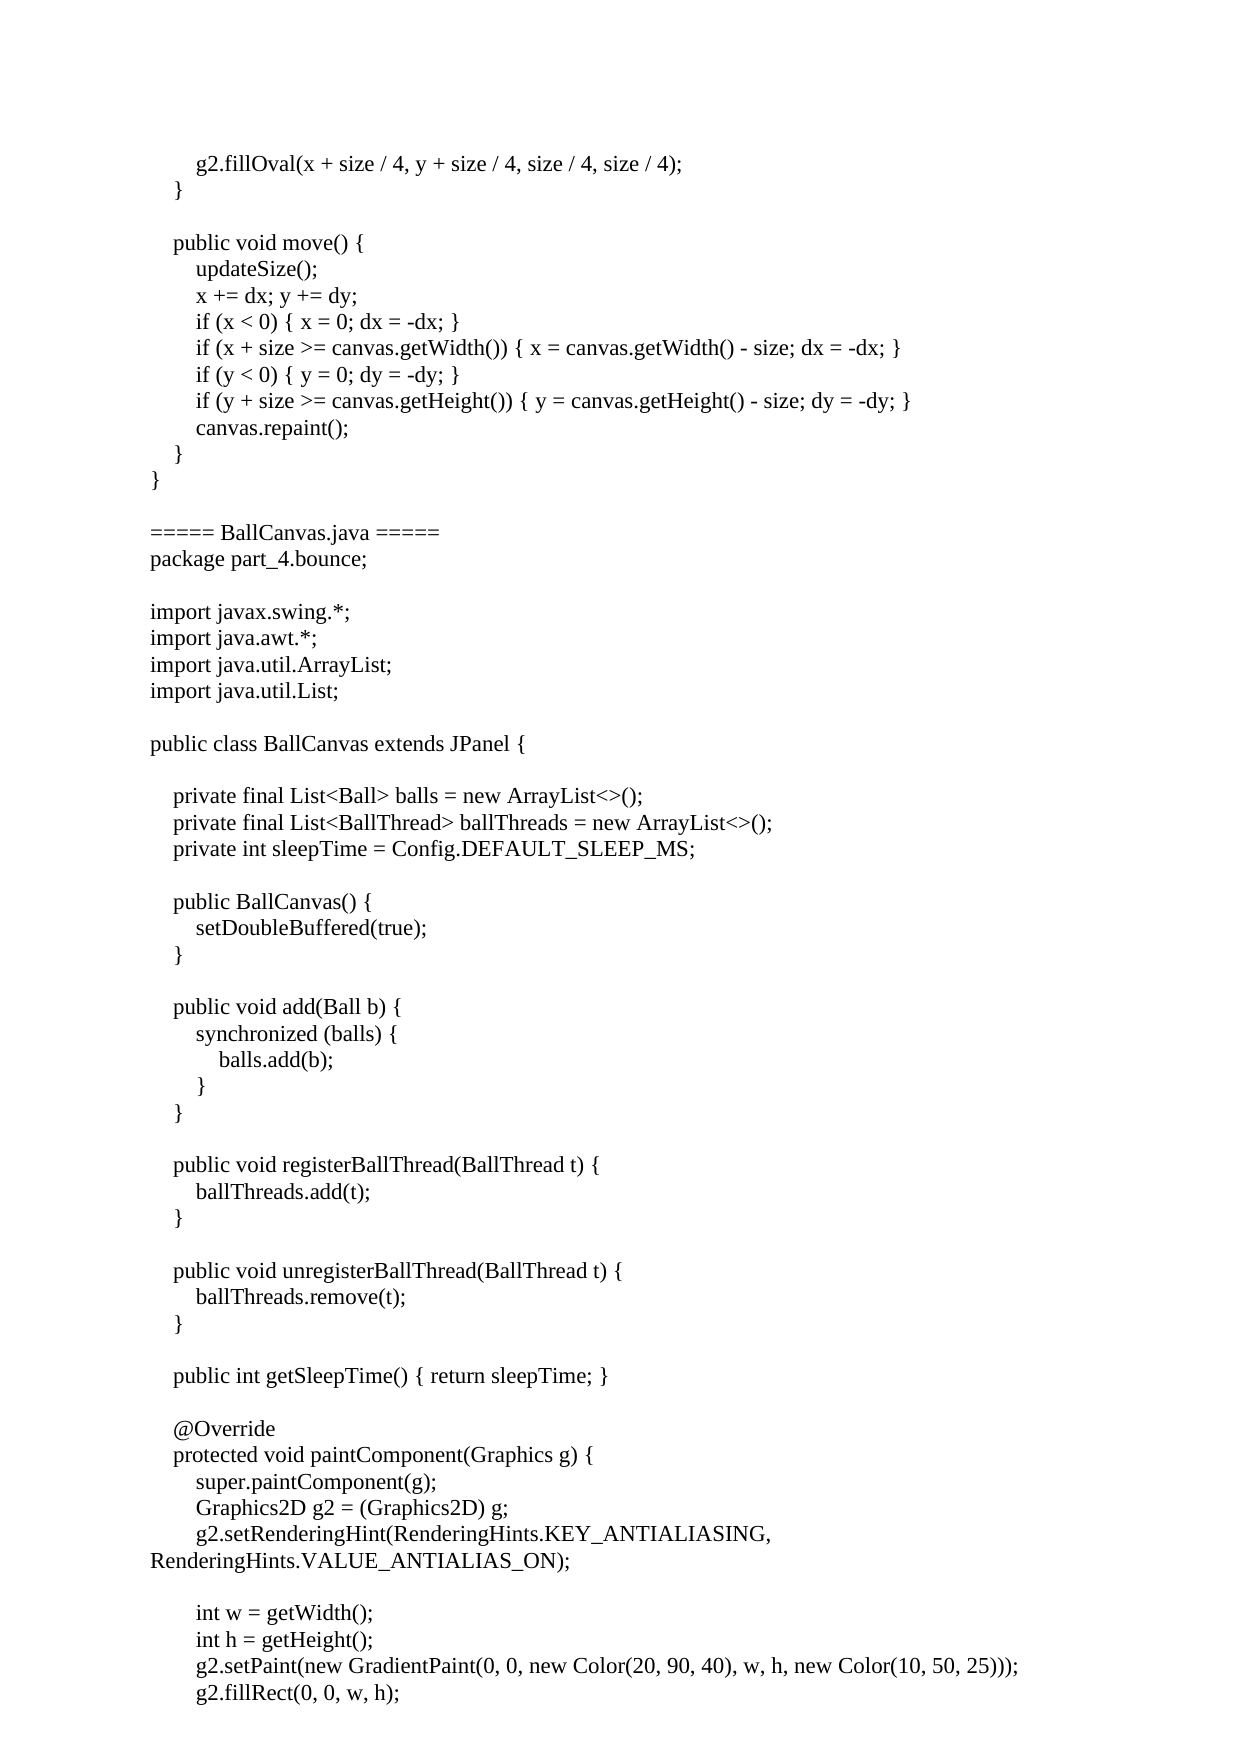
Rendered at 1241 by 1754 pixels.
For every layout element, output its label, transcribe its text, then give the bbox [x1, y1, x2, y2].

text ballThreads.remove(t); [150, 1283, 1090, 1309]
text public void move() { [150, 229, 1090, 255]
text } [150, 466, 1090, 493]
text import java.awt.*; [150, 624, 1090, 651]
text g2.fillOval(x + size / 4, y + size / 4, size / 4, size / 4); [150, 150, 1090, 176]
text private int sleepTime = Config.DEFAULT_SLEEP_MS; [150, 835, 1090, 862]
text g2.fillRect(0, 0, w, h); [150, 1678, 1090, 1705]
text } [150, 1204, 1090, 1231]
text private final List<Ball> balls = new ArrayList<>(); [150, 782, 1090, 809]
text } [150, 1309, 1090, 1336]
text if (x + size >= canvas.getWidth()) { x = canvas.getWidth() - size; dx = -dx; } [150, 334, 1090, 361]
text import java.util.ArrayList; [150, 651, 1090, 677]
text public void registerBallThread(BallThread t) { [150, 1151, 1090, 1178]
text super.paintComponent(g); [150, 1468, 1090, 1494]
text setDoubleBuffered(true); [150, 914, 1090, 941]
text public void add(Ball b) { [150, 993, 1090, 1020]
text public class BallCanvas extends JPanel { [150, 730, 1090, 756]
text public int getSleepTime() { return sleepTime; } [150, 1362, 1090, 1389]
text } [150, 941, 1090, 967]
text int w = getWidth(); [150, 1599, 1090, 1626]
text } [150, 1072, 1090, 1099]
text } [150, 440, 1090, 466]
text protected void paintComponent(Graphics g) { [150, 1441, 1090, 1468]
text public void unregisterBallThread(BallThread t) { [150, 1257, 1090, 1283]
text ballThreads.add(t); [150, 1178, 1090, 1204]
text canvas.repaint(); [150, 413, 1090, 440]
text } [150, 176, 1090, 203]
text if (x < 0) { x = 0; dx = -dx; } [150, 308, 1090, 334]
text Graphics2D g2 = (Graphics2D) g; [150, 1494, 1090, 1520]
text import java.util.List; [150, 677, 1090, 703]
text if (y + size >= canvas.getHeight()) { y = canvas.getHeight() - size; dy = -dy; } [150, 387, 1090, 413]
text } [150, 1099, 1090, 1125]
text g2.setRenderingHint(RenderingHints.KEY_ANTIALIASING, RenderingHints.VALUE_ANTIALIAS_ON); [150, 1520, 1090, 1573]
text balls.add(b); [150, 1046, 1090, 1072]
text g2.setPaint(new GradientPaint(0, 0, new Color(20, 90, 40), w, h, new Color(10, 50, 25))); [150, 1652, 1090, 1678]
text updateSize(); [150, 255, 1090, 282]
text public BallCanvas() { [150, 888, 1090, 914]
text x += dx; y += dy; [150, 282, 1090, 308]
text int h = getHeight(); [150, 1626, 1090, 1652]
text @Override [150, 1415, 1090, 1441]
text private final List<BallThread> ballThreads = new ArrayList<>(); [150, 809, 1090, 835]
text ===== BallCanvas.java ===== [150, 519, 1090, 545]
text synchronized (balls) { [150, 1020, 1090, 1046]
text if (y < 0) { y = 0; dy = -dy; } [150, 361, 1090, 387]
text package part_4.bounce; [150, 545, 1090, 572]
text import javax.swing.*; [150, 598, 1090, 624]
